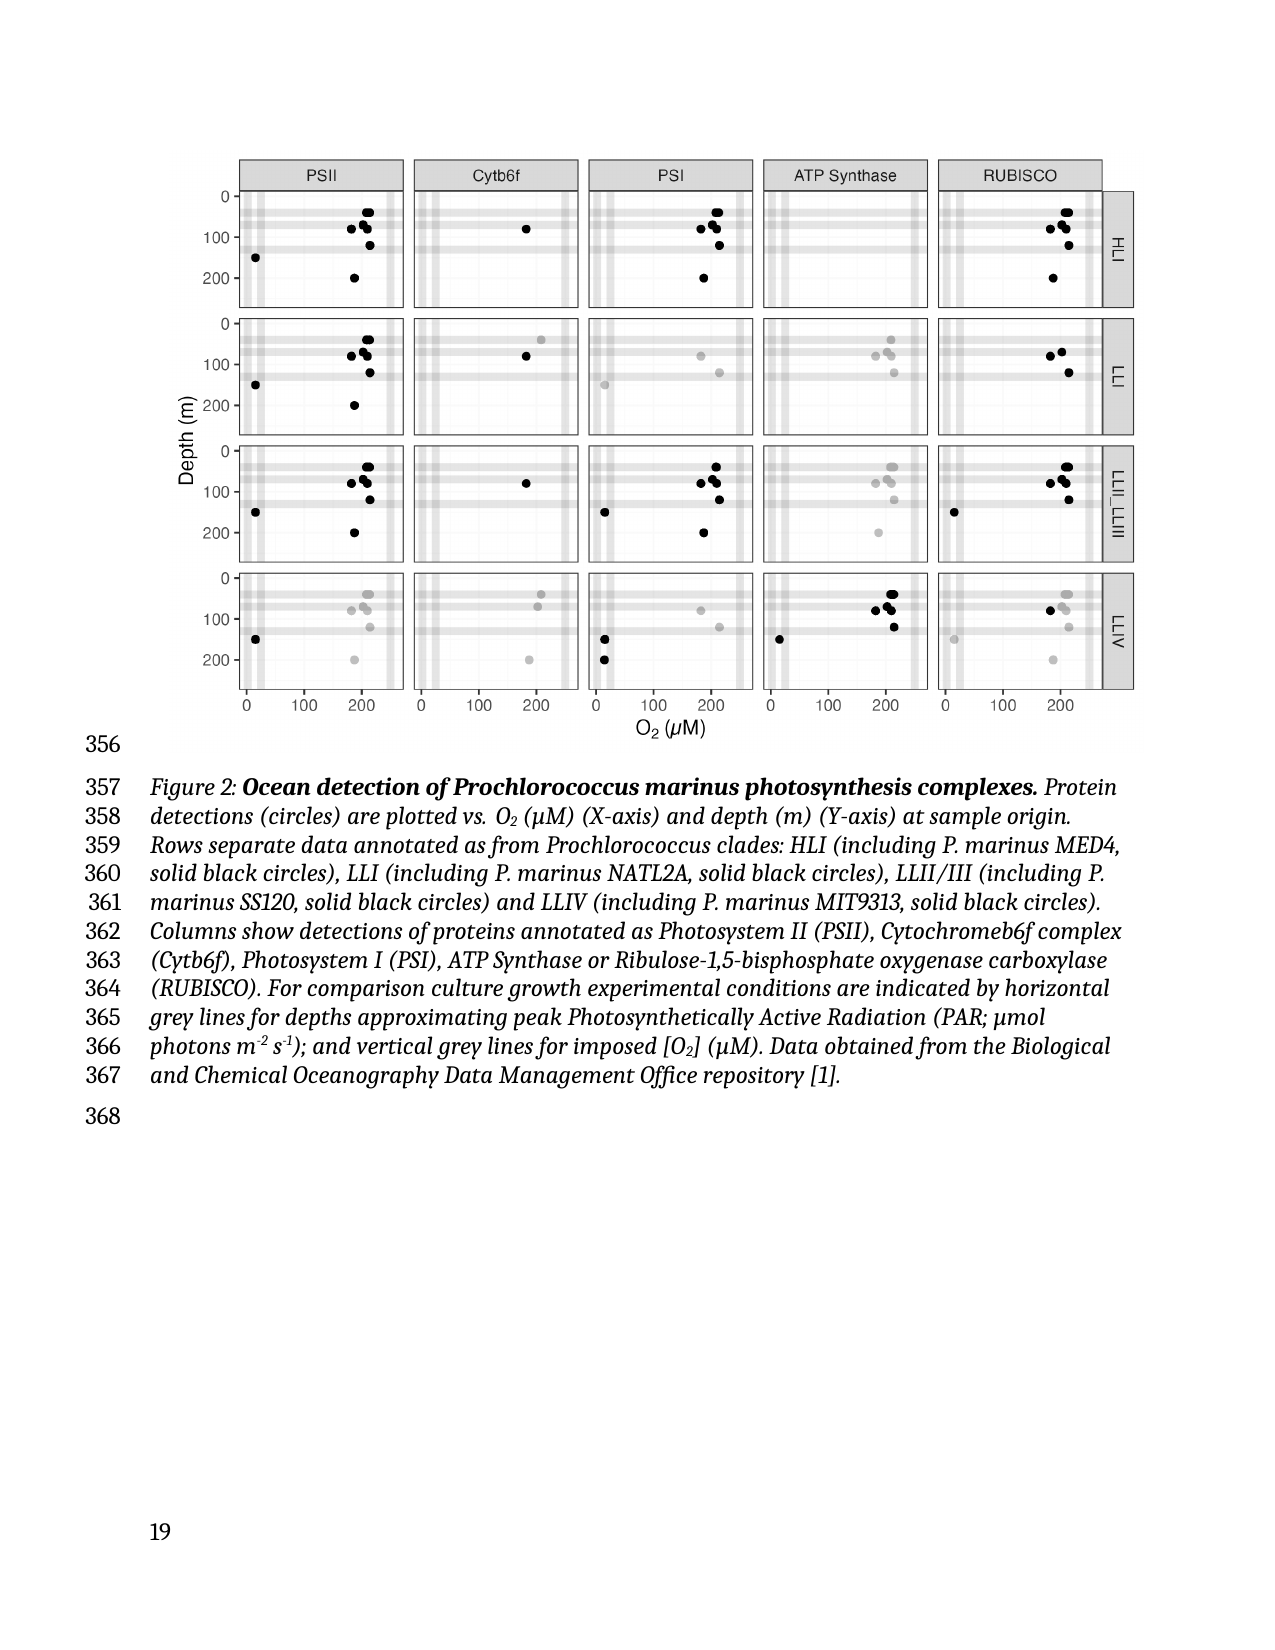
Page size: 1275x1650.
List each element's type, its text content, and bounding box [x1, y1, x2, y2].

text Figure 2: Ocean detection of Prochlorococcus marinus photosynthesis complexes. Protein detections (circles) are plotted vs. O2 (µM) (X-axis) and depth (m) (Y-axis) at sample origin. Rows separate data annotated as from Prochlorococcus clades: HLI (including P. marinus MED4, solid black circles), LLI (including P. marinus NATL2A, solid black circles), LLII/III (including P. marinus SS120, solid black circles) and LLIV (including P. marinus MIT9313, solid black circles). Columns show detections of proteins annotated as Photosystem II (PSII), Cytochromeb6f complex (Cytb6f), Photosystem I (PSI), ATP Synthase or Ribulose-1,5-bisphosphate oxygenase carboxylase (RUBISCO). For comparison culture growth experimental conditions are indicated by horizontal grey lines for depths approximating peak Photosynthetically Active Radiation (PAR; µmol photons m-2 s-1); and vertical grey lines for imposed [O2] (µM). Data obtained from the Biological and Chemical Oceanography Data Management Office repository [1]. [150, 773, 1125, 1089]
picture [168, 150, 1144, 753]
